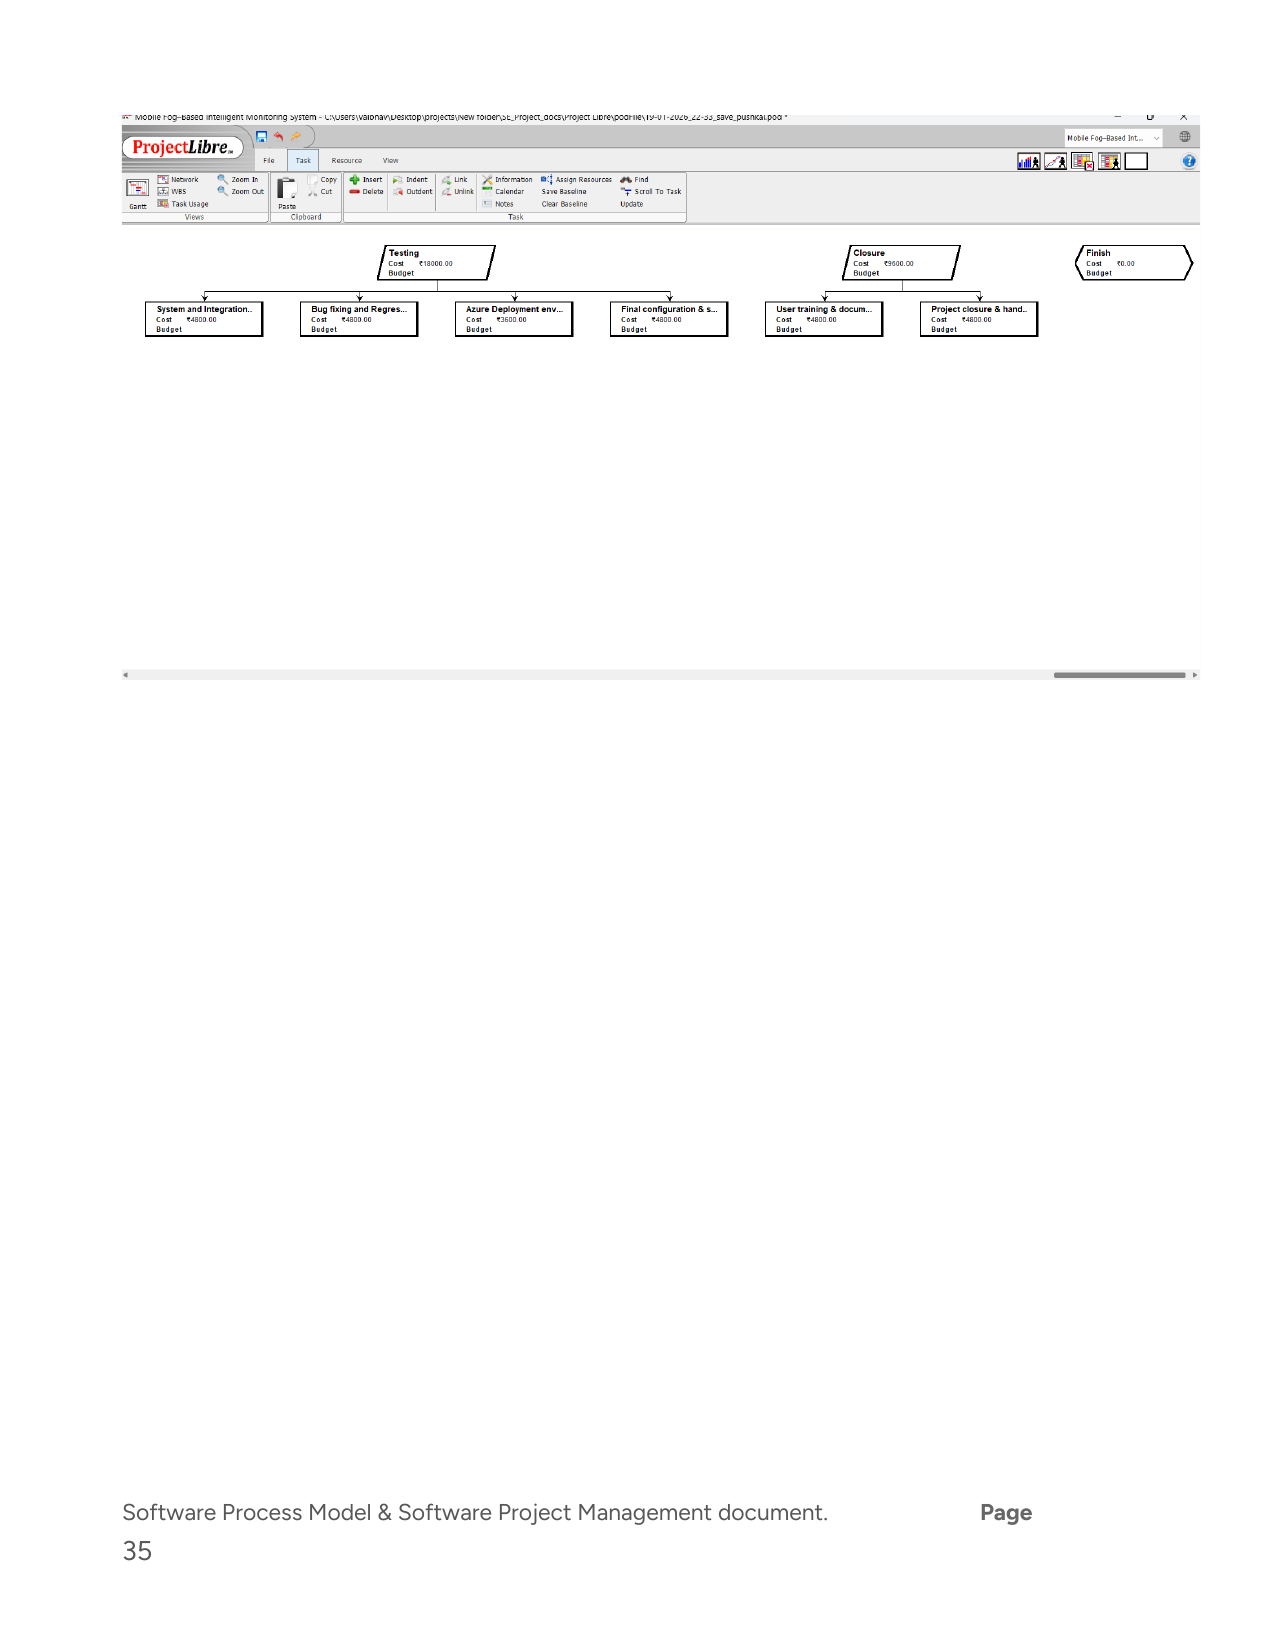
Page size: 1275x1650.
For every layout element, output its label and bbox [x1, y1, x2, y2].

picture [121, 115, 1200, 680]
